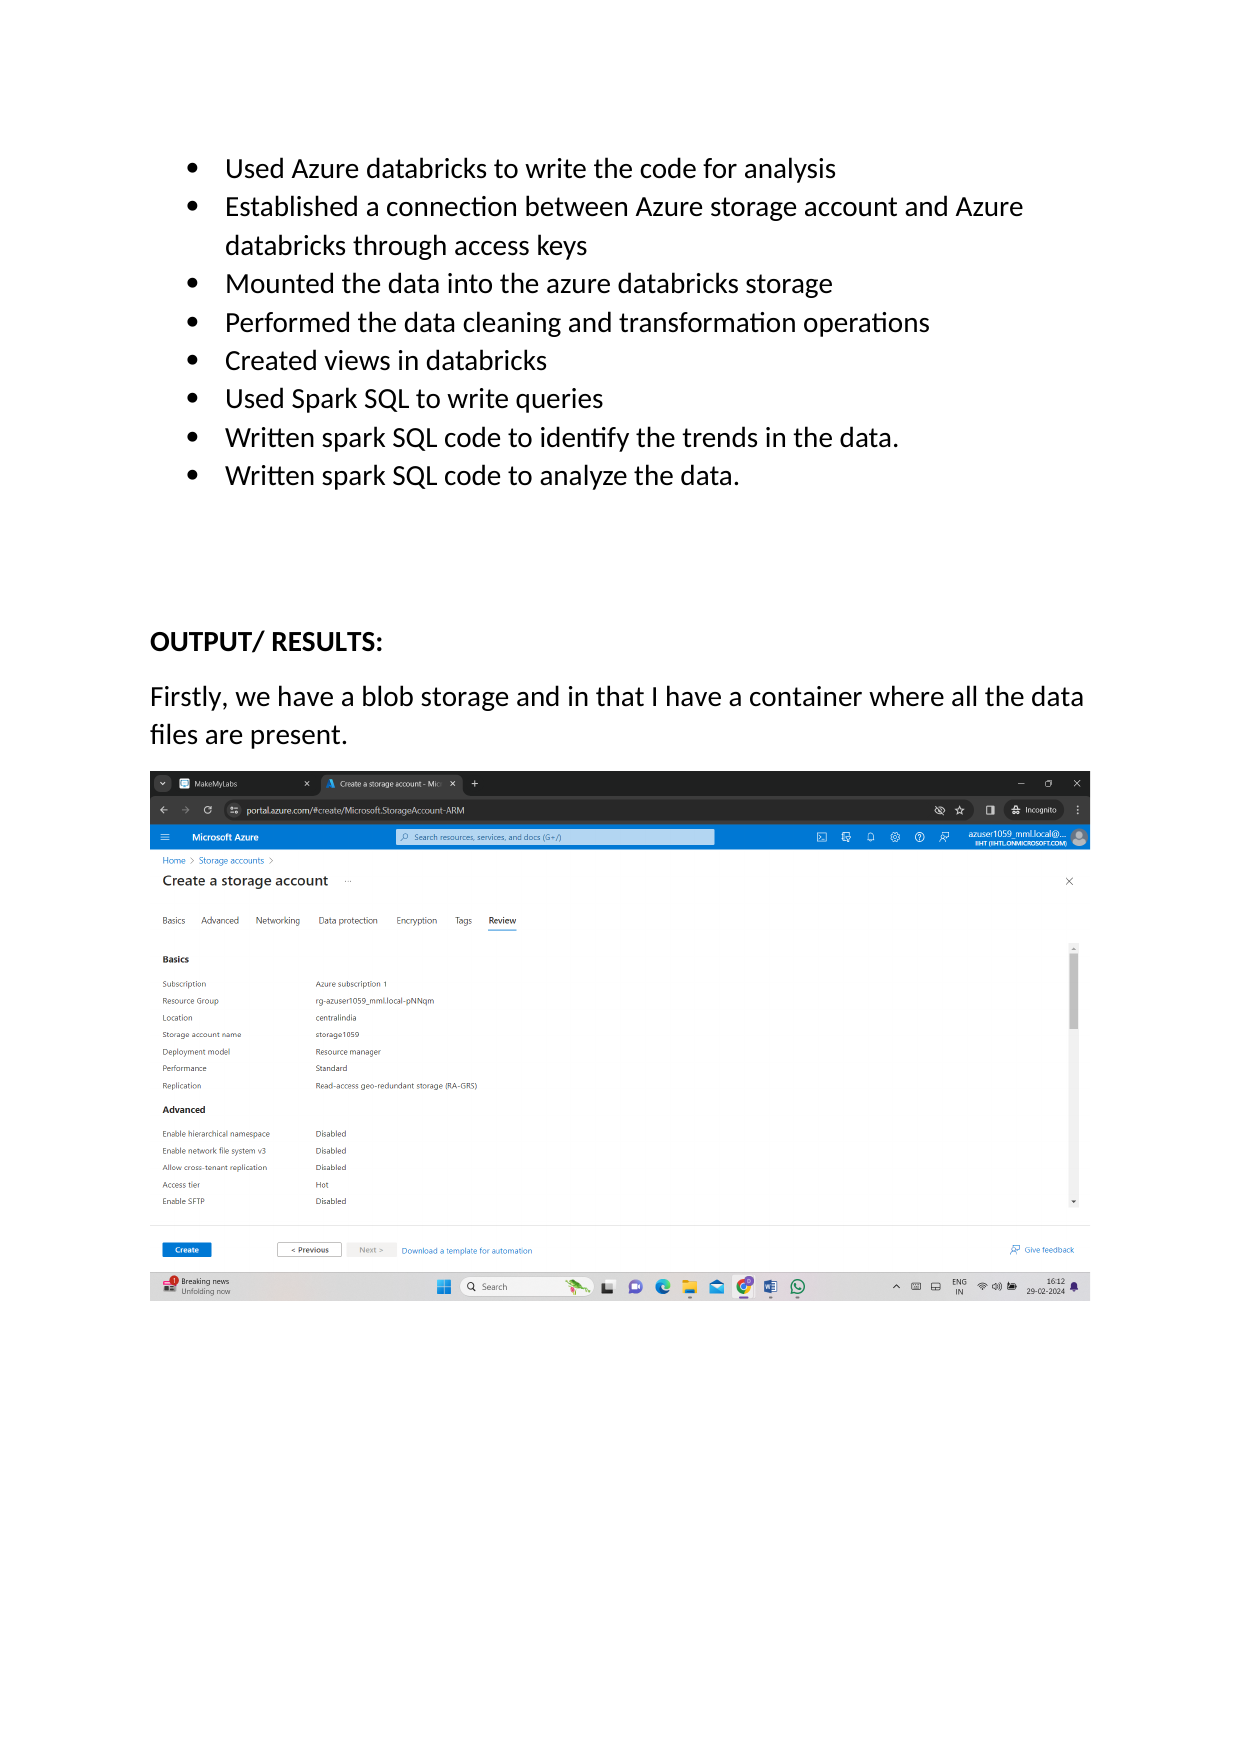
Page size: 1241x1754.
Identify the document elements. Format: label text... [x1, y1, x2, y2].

list Created views in databricks [187, 342, 1090, 378]
text OUTPUT/ RESULTS: [150, 623, 1090, 658]
text Firstly, we have a blob storage and in that I have a container where all the data files are present. [150, 678, 1090, 752]
list Established a connection between Azure storage account and Azure databricks through access keys [187, 188, 1090, 262]
list Performed the data cleaning and transformation operations [187, 304, 1090, 339]
list Used Azure databricks to write the code for analysis [187, 150, 1090, 186]
list Mounted the data into the azure databricks storage [187, 265, 1090, 301]
picture [150, 771, 1091, 1301]
list Written spark SQL code to analyze the data. [187, 457, 1090, 493]
list Written spark SQL code to identify the trends in the data. [187, 419, 1090, 455]
list Used Spark SQL to write queries [187, 381, 1090, 416]
